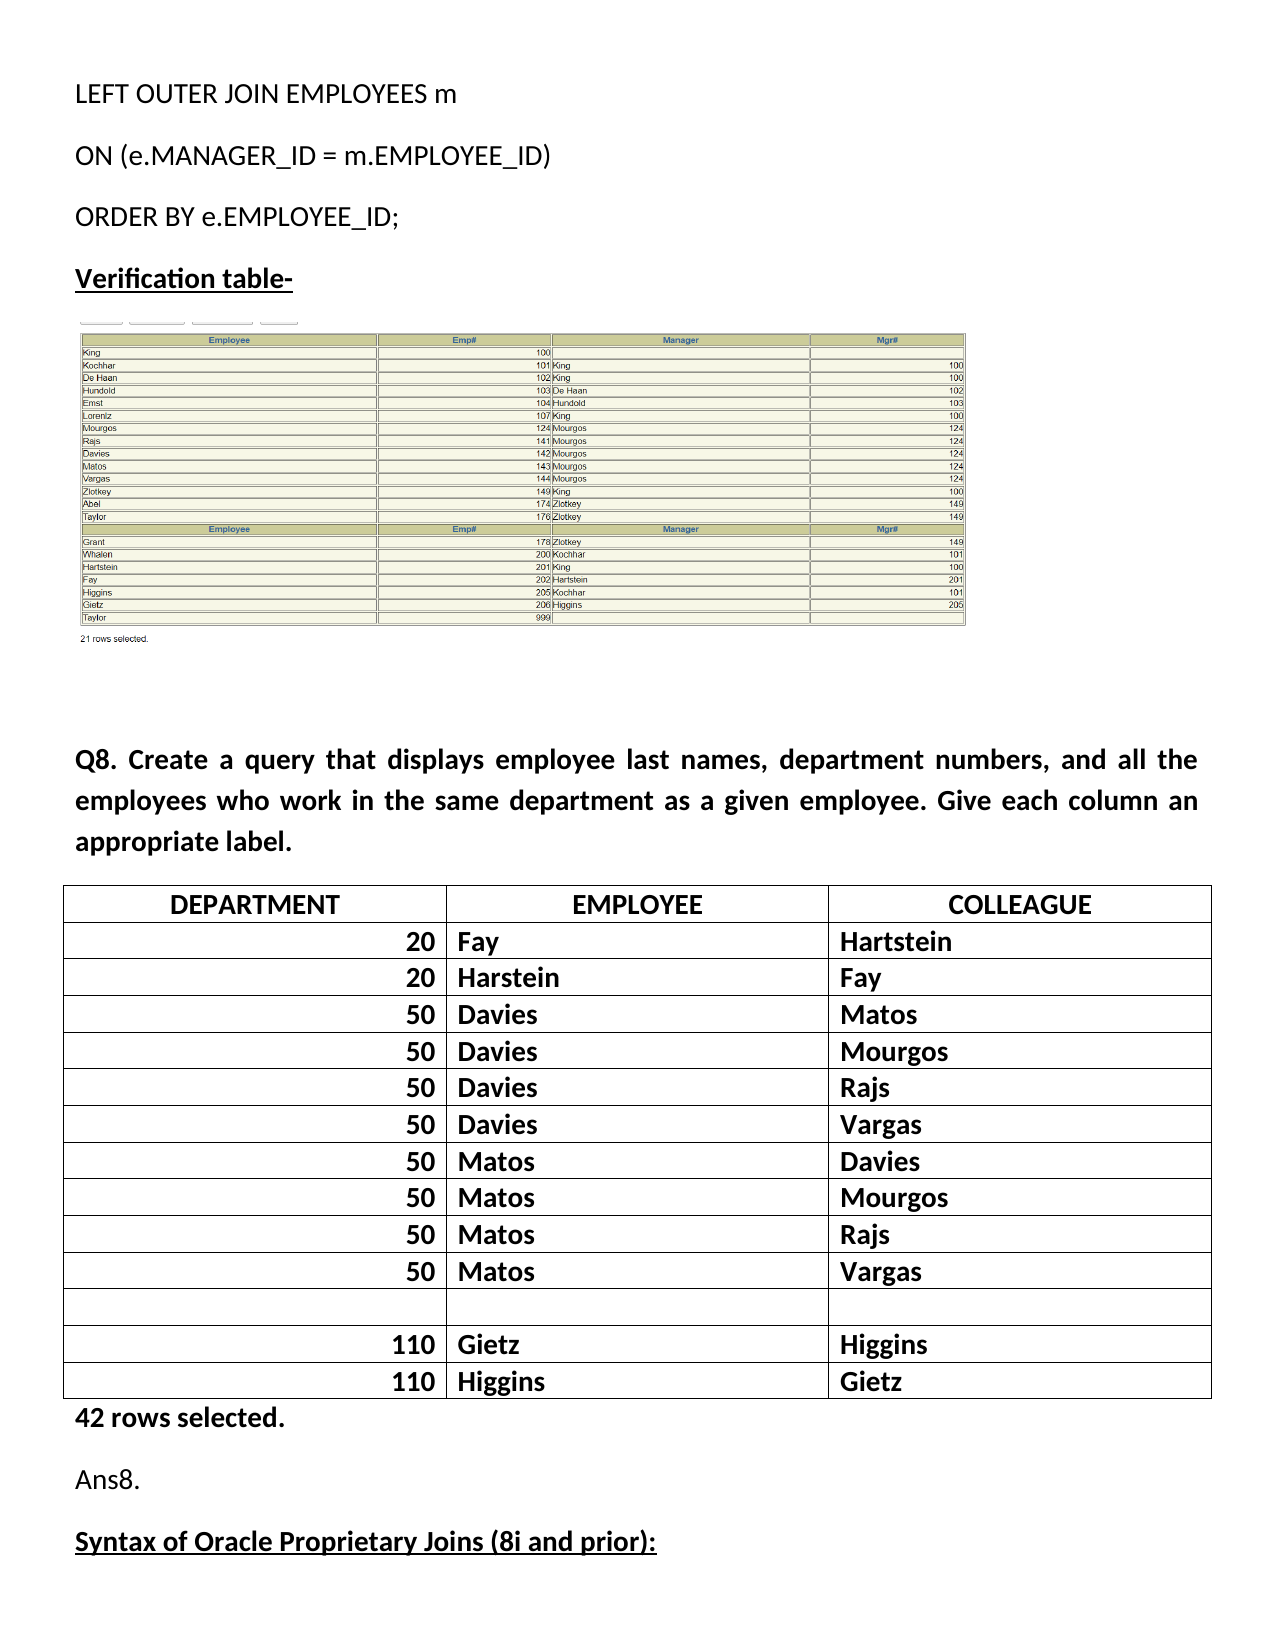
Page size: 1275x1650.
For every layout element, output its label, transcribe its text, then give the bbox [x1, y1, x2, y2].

table_cell Matos [447, 1179, 828, 1215]
table_cell Vargas [829, 1106, 1211, 1142]
text ORDER BY e.EMPLOYEE_ID; [75, 198, 1200, 234]
table_cell Davies [447, 1069, 828, 1105]
text 42 rows selected. [75, 1399, 1200, 1435]
picture [75, 322, 991, 655]
table_cell Hartstein [829, 923, 1211, 958]
table_cell [64, 1289, 446, 1325]
text Syntax of Oracle Proprietary Joins (8i and prior): [75, 1523, 1200, 1558]
table_cell Rajs [829, 1069, 1211, 1105]
table_cell Gietz [447, 1326, 828, 1362]
table_cell [829, 1289, 1211, 1325]
table_cell Higgins [447, 1363, 828, 1398]
table_cell Gietz [829, 1363, 1211, 1398]
text Q8. Create a query that displays employee last names, department numbers, and all the employees who work in the same department as a given employee. Give each column an appropriate label. [75, 741, 1200, 859]
table_cell 20 [64, 923, 446, 958]
table_header COLLEAGUE [829, 886, 1211, 922]
table_cell Davies [447, 1033, 828, 1068]
table_cell 50 [64, 996, 446, 1032]
table_header EMPLOYEE [447, 886, 828, 922]
text ON (e.MANAGER_ID = m.EMPLOYEE_ID) [75, 137, 1200, 172]
text Ans8. [75, 1461, 1200, 1497]
table_cell 110 [64, 1326, 446, 1362]
table_cell 50 [64, 1179, 446, 1215]
table_cell Matos [447, 1143, 828, 1178]
text LEFT OUTER JOIN EMPLOYEES m [75, 75, 1200, 111]
table_cell Higgins [829, 1326, 1211, 1362]
text Verification table- [75, 260, 1200, 296]
table_cell 50 [64, 1143, 446, 1178]
table_cell Matos [447, 1216, 828, 1252]
table_cell 110 [64, 1363, 446, 1398]
table_cell Fay [829, 959, 1211, 995]
table_cell Matos [829, 996, 1211, 1032]
table_cell 50 [64, 1033, 446, 1068]
table_cell Mourgos [829, 1033, 1211, 1068]
table_cell Davies [829, 1143, 1211, 1178]
table_cell 50 [64, 1106, 446, 1142]
table_header DEPARTMENT [64, 886, 446, 922]
table_cell Davies [447, 1106, 828, 1142]
table_cell 50 [64, 1216, 446, 1252]
table_cell 50 [64, 1069, 446, 1105]
table_cell Matos [447, 1253, 828, 1288]
table_cell Vargas [829, 1253, 1211, 1288]
table_cell [447, 1289, 828, 1325]
table_cell Rajs [829, 1216, 1211, 1252]
table_cell 20 [64, 959, 446, 995]
table_cell Harstein [447, 959, 828, 995]
table_cell Mourgos [829, 1179, 1211, 1215]
table_cell Fay [447, 923, 828, 958]
table_cell 50 [64, 1253, 446, 1288]
table_cell Davies [447, 996, 828, 1032]
